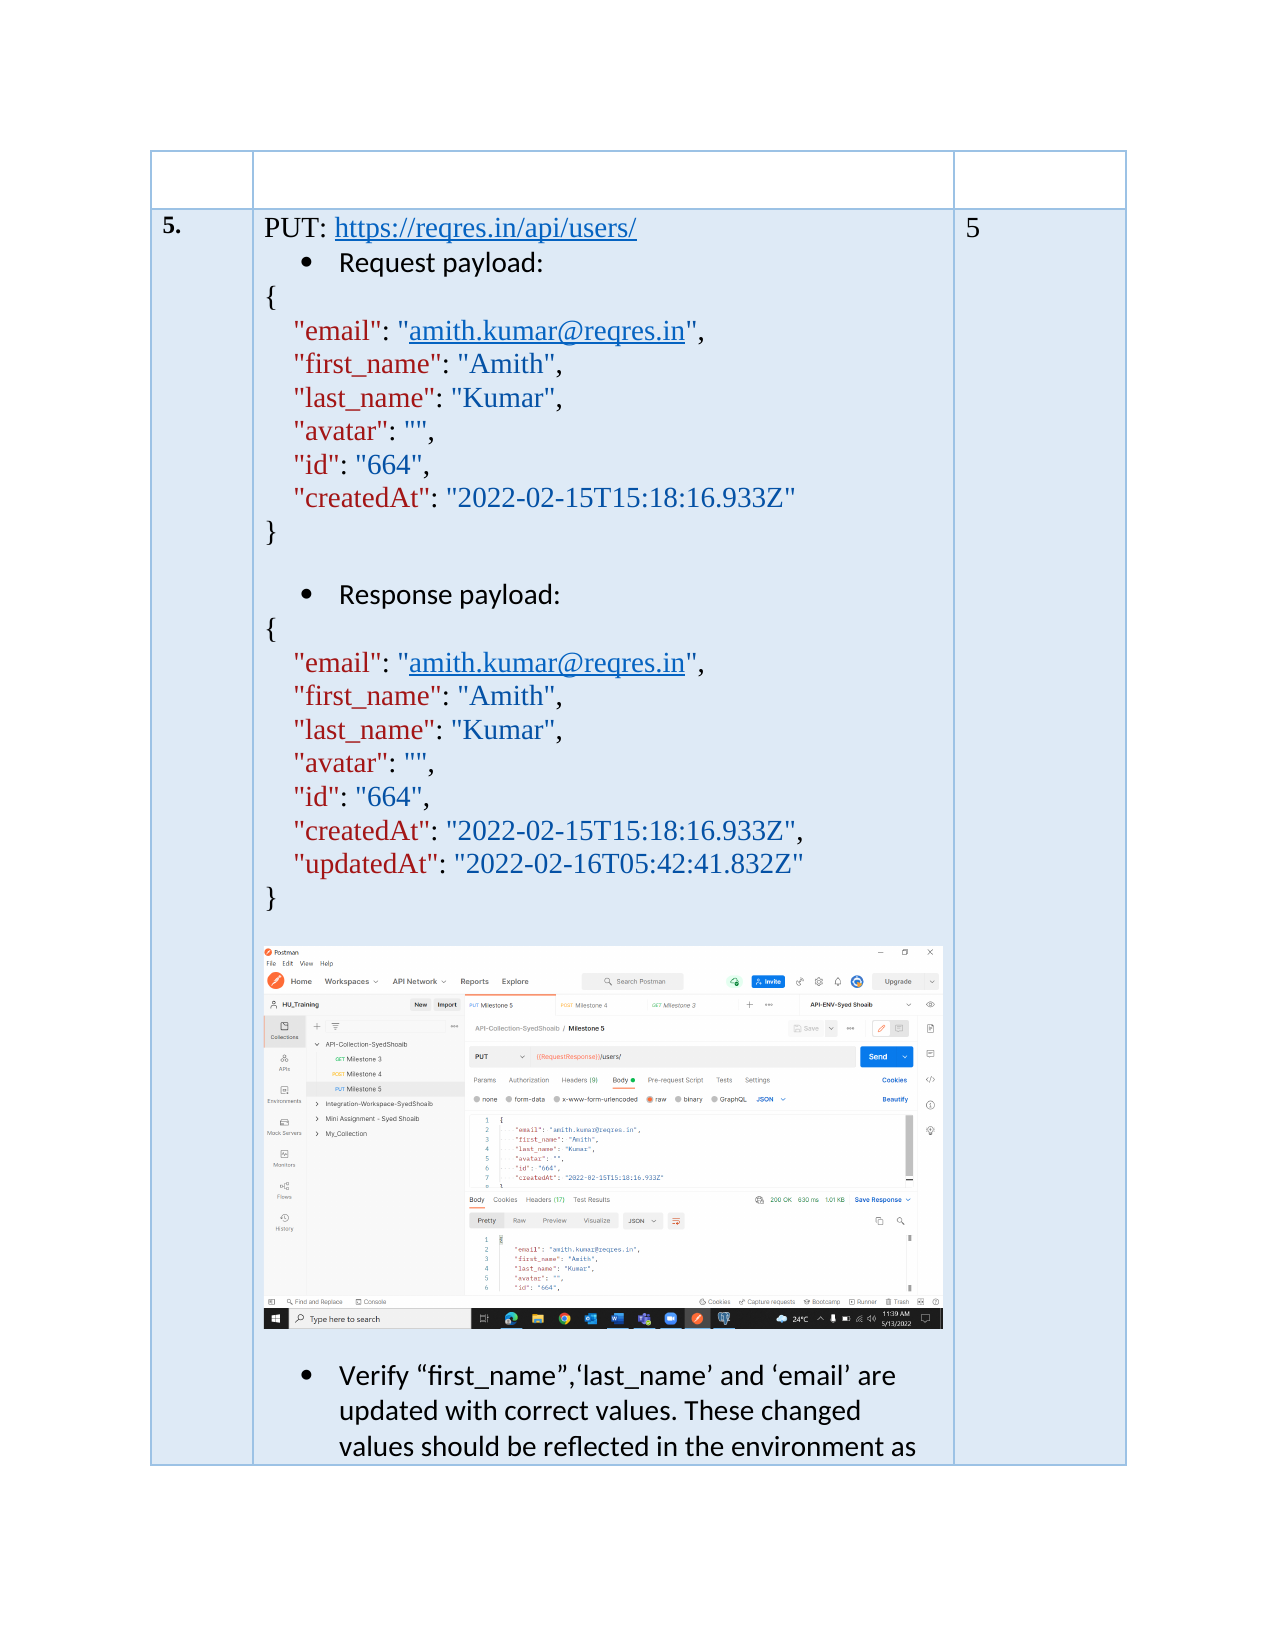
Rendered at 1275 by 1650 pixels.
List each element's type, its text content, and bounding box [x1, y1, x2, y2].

table_cell 5 [955, 152, 1125, 208]
table_cell 4. [152, 152, 252, 208]
picture [263, 946, 943, 1329]
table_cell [254, 210, 953, 1464]
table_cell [254, 152, 953, 208]
table_cell 5 [955, 210, 1125, 1464]
table_cell 5. [152, 210, 252, 1464]
